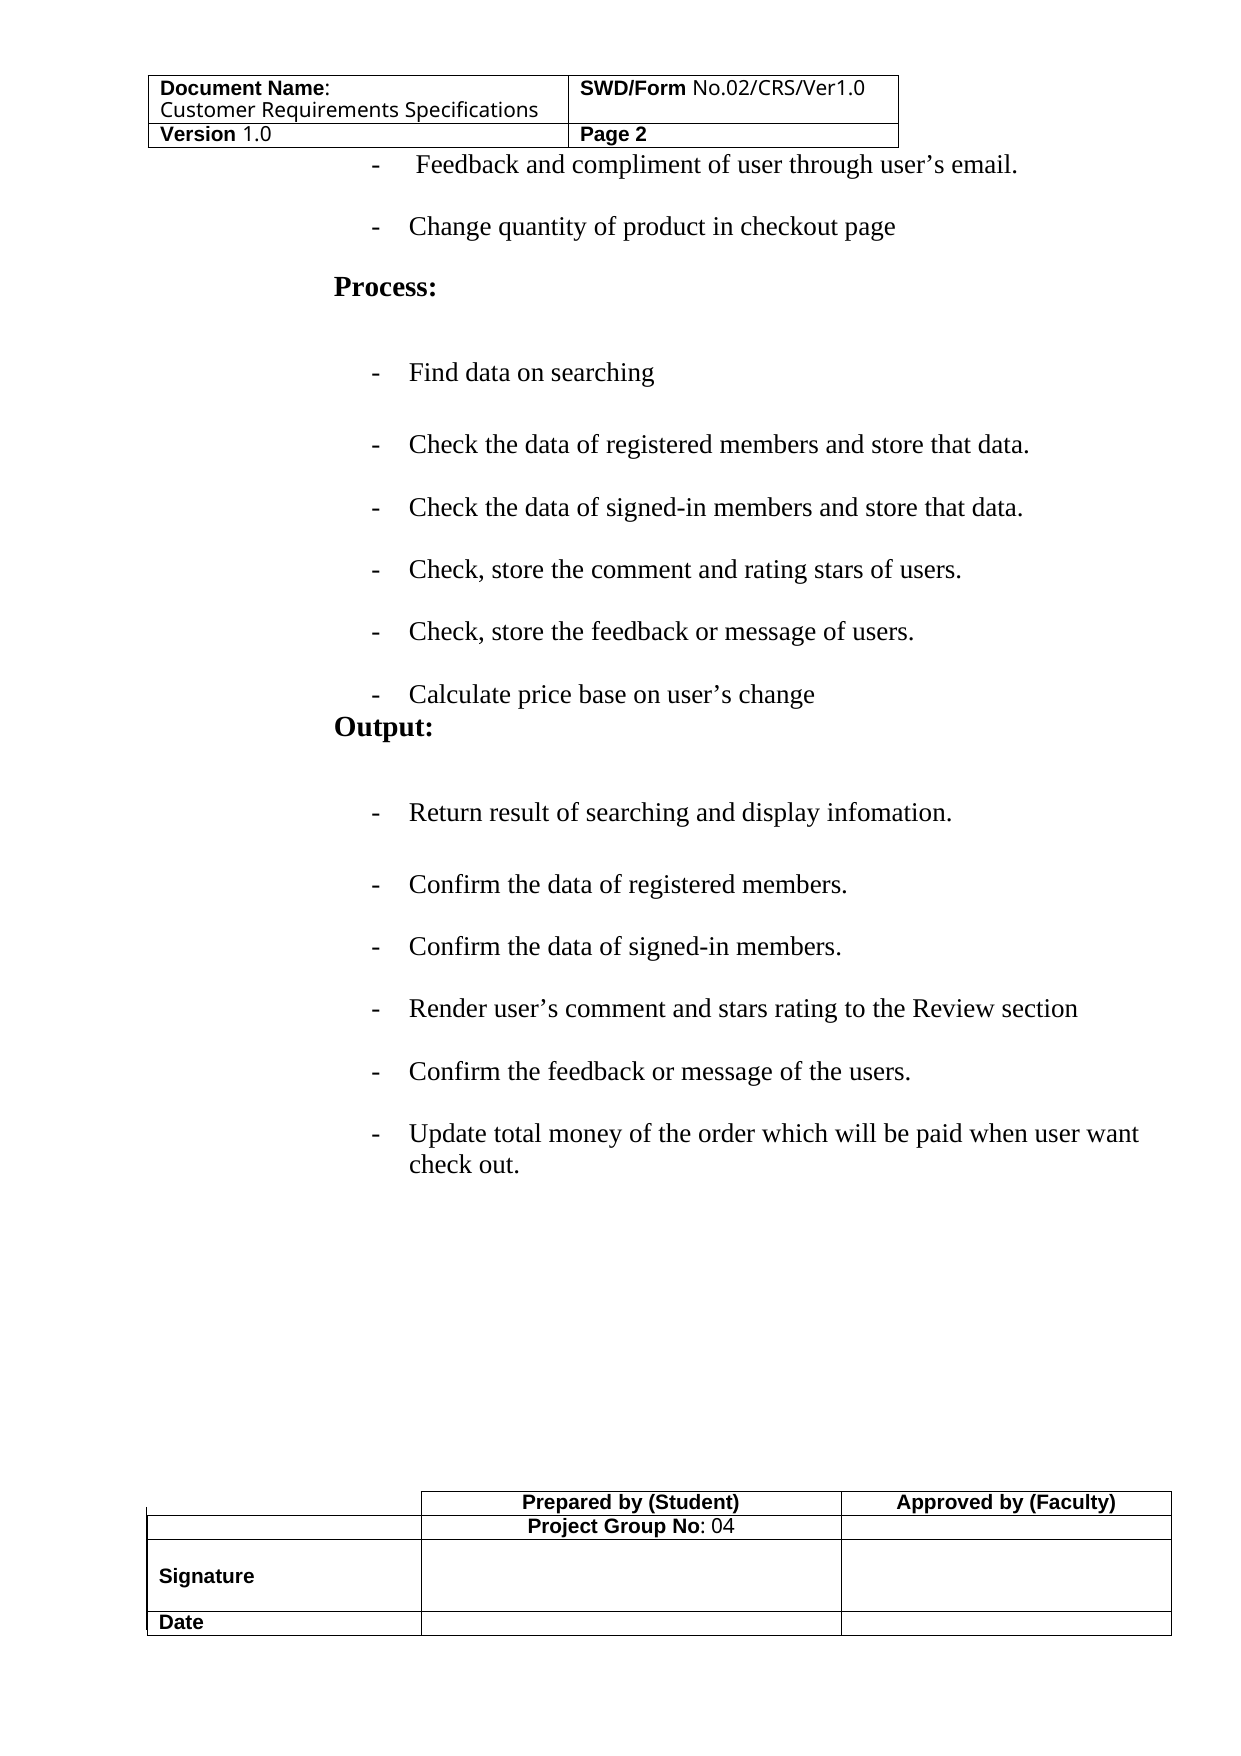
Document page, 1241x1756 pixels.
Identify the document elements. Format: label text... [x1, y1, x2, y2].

list Confirm the feedback or message of the users. [371, 1055, 1184, 1086]
list Update total money of the order which will be paid when user want check out. [371, 1117, 1184, 1179]
list Confirm the data of signed-in members. [371, 930, 1184, 961]
list Check, store the feedback or message of users. [371, 615, 1184, 647]
list Check the data of signed-in members and store that data. [371, 491, 1184, 522]
list Check, store the comment and rating stars of users. [371, 553, 1184, 584]
list Change quantity of product in checkout page [371, 210, 1184, 241]
list Confirm the data of registered members. [371, 868, 1184, 899]
list Find data on searching [371, 357, 1184, 388]
list Return result of searching and display infomation. [371, 796, 1184, 827]
subtitle Process: [334, 269, 1184, 303]
list Render user’s comment and stars rating to the Review section [371, 993, 1184, 1024]
list Check the data of registered members and store that data. [371, 428, 1184, 459]
subtitle Output: [334, 709, 1184, 742]
list Feedback and compliment of user through user’s email. [371, 148, 1184, 179]
list Calculate price base on user’s change [371, 678, 1184, 709]
